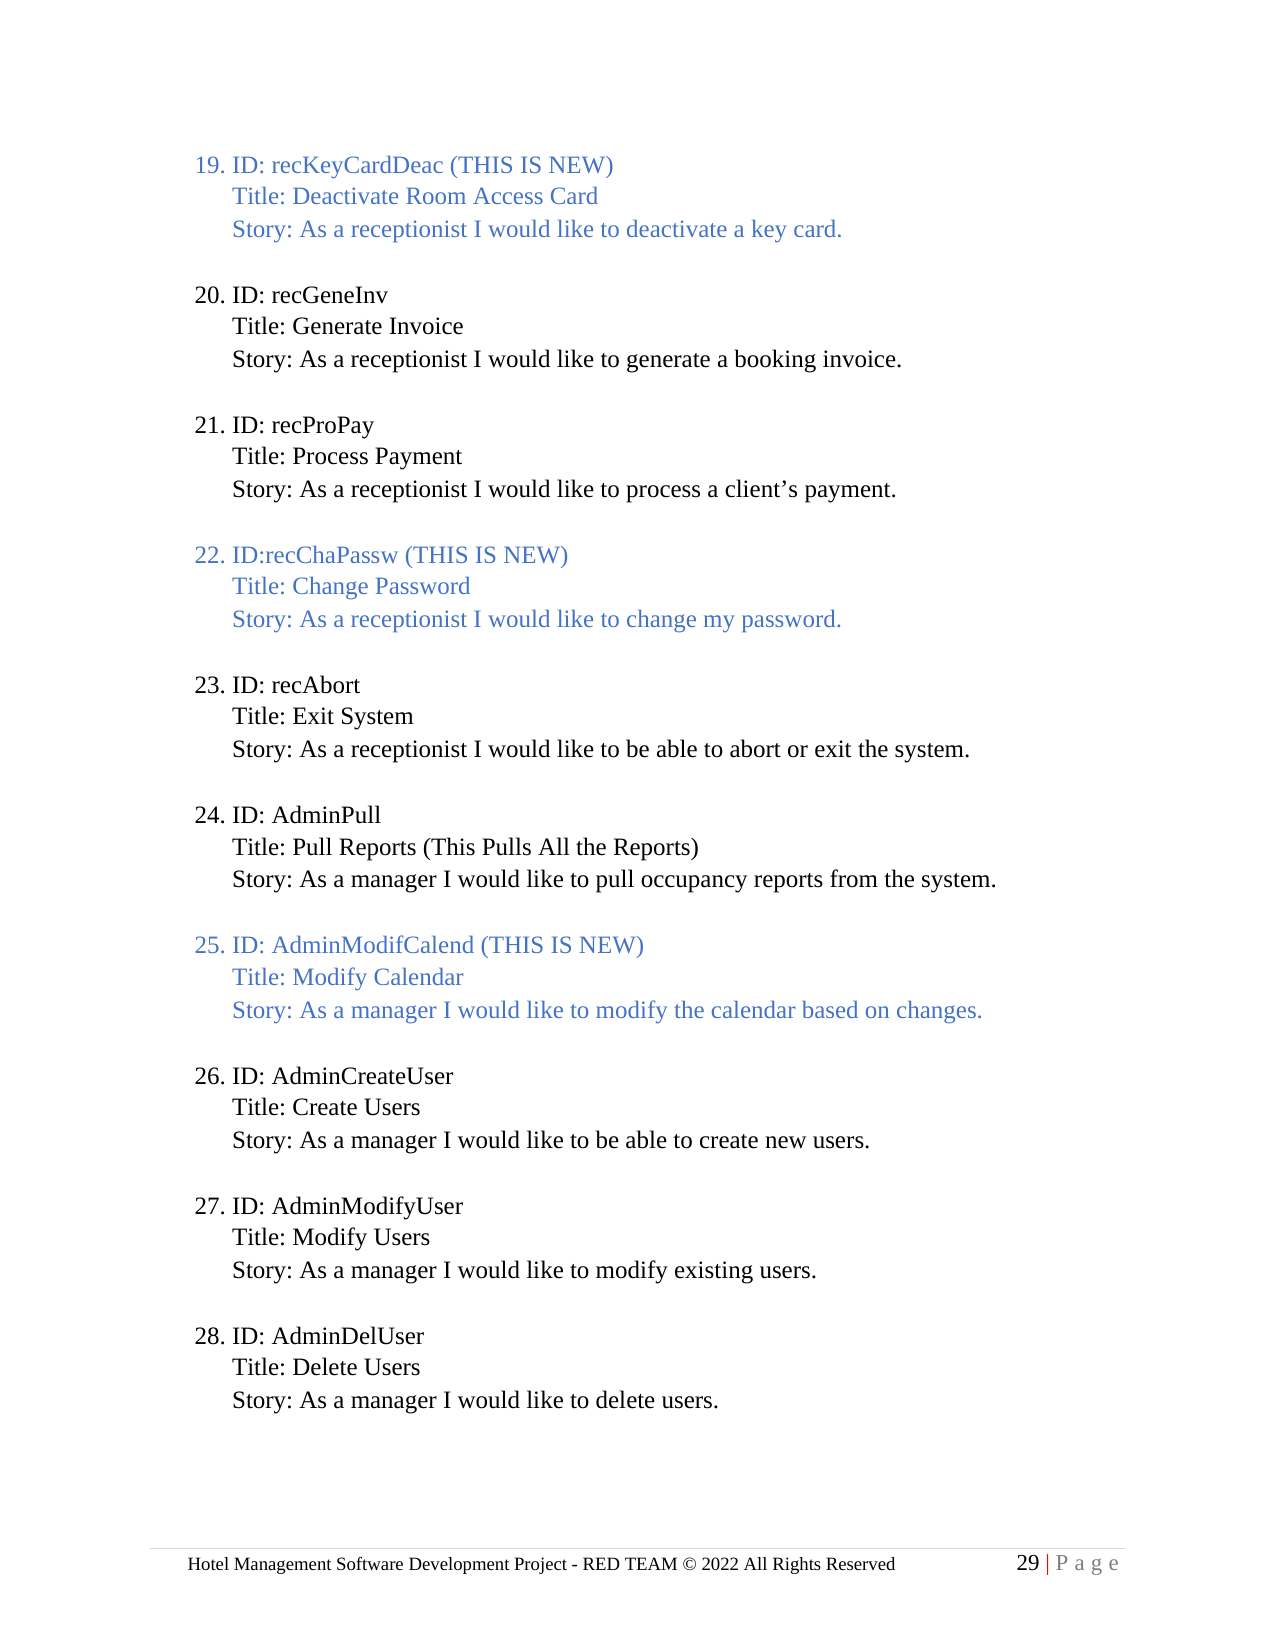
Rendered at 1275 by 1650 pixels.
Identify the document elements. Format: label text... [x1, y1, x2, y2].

list ID: AdminModifyUser [194, 1191, 1125, 1219]
list Story: As a manager I would like to modify the calendar based on changes. [232, 995, 1125, 1023]
list Title: Exit System [232, 701, 1125, 730]
list Story: As a manager I would like to modify existing users. [232, 1255, 1125, 1284]
list Title: Delete Users [232, 1352, 1125, 1381]
list Story: As a manager I would like to delete users. [232, 1385, 1125, 1414]
list Title: Pull Reports (This Pulls All the Reports) [232, 832, 1125, 860]
list ID:recChaPassw (THIS IS NEW) [194, 540, 1125, 569]
list Title: Modify Calendar [232, 962, 1125, 990]
list Title: Change Password [232, 571, 1125, 600]
list Title: Process Payment [232, 441, 1125, 470]
list ID: AdminCreateUser [194, 1061, 1125, 1089]
list ID: AdminPull [194, 801, 1125, 829]
list Title: Create Users [232, 1092, 1125, 1121]
list Title: Modify Users [232, 1222, 1125, 1251]
list Story: As a manager I would like to pull occupancy reports from the system. [232, 864, 1125, 893]
list Story: As a receptionist I would like to be able to abort or exit the system. [232, 734, 1125, 763]
list Story: As a manager I would like to be able to create new users. [232, 1125, 1125, 1153]
list Story: As a receptionist I would like to deactivate a key card. [232, 214, 1125, 243]
list ID: recKeyCardDeac (THIS IS NEW) [194, 150, 1125, 179]
list Story: As a receptionist I would like to process a client’s payment. [232, 474, 1125, 503]
list Story: As a receptionist I would like to generate a booking invoice. [232, 344, 1125, 373]
list Title: Deactivate Room Access Card [232, 181, 1125, 210]
list Story: As a receptionist I would like to change my password. [232, 604, 1125, 633]
list ID: recProPay [194, 410, 1125, 439]
list ID: recAbort [194, 670, 1125, 699]
list ID: recGeneInv [194, 280, 1125, 309]
list ID: AdminModifCalend (THIS IS NEW) [194, 931, 1125, 959]
list ID: AdminDelUser [194, 1321, 1125, 1350]
list Title: Generate Invoice [232, 311, 1125, 340]
